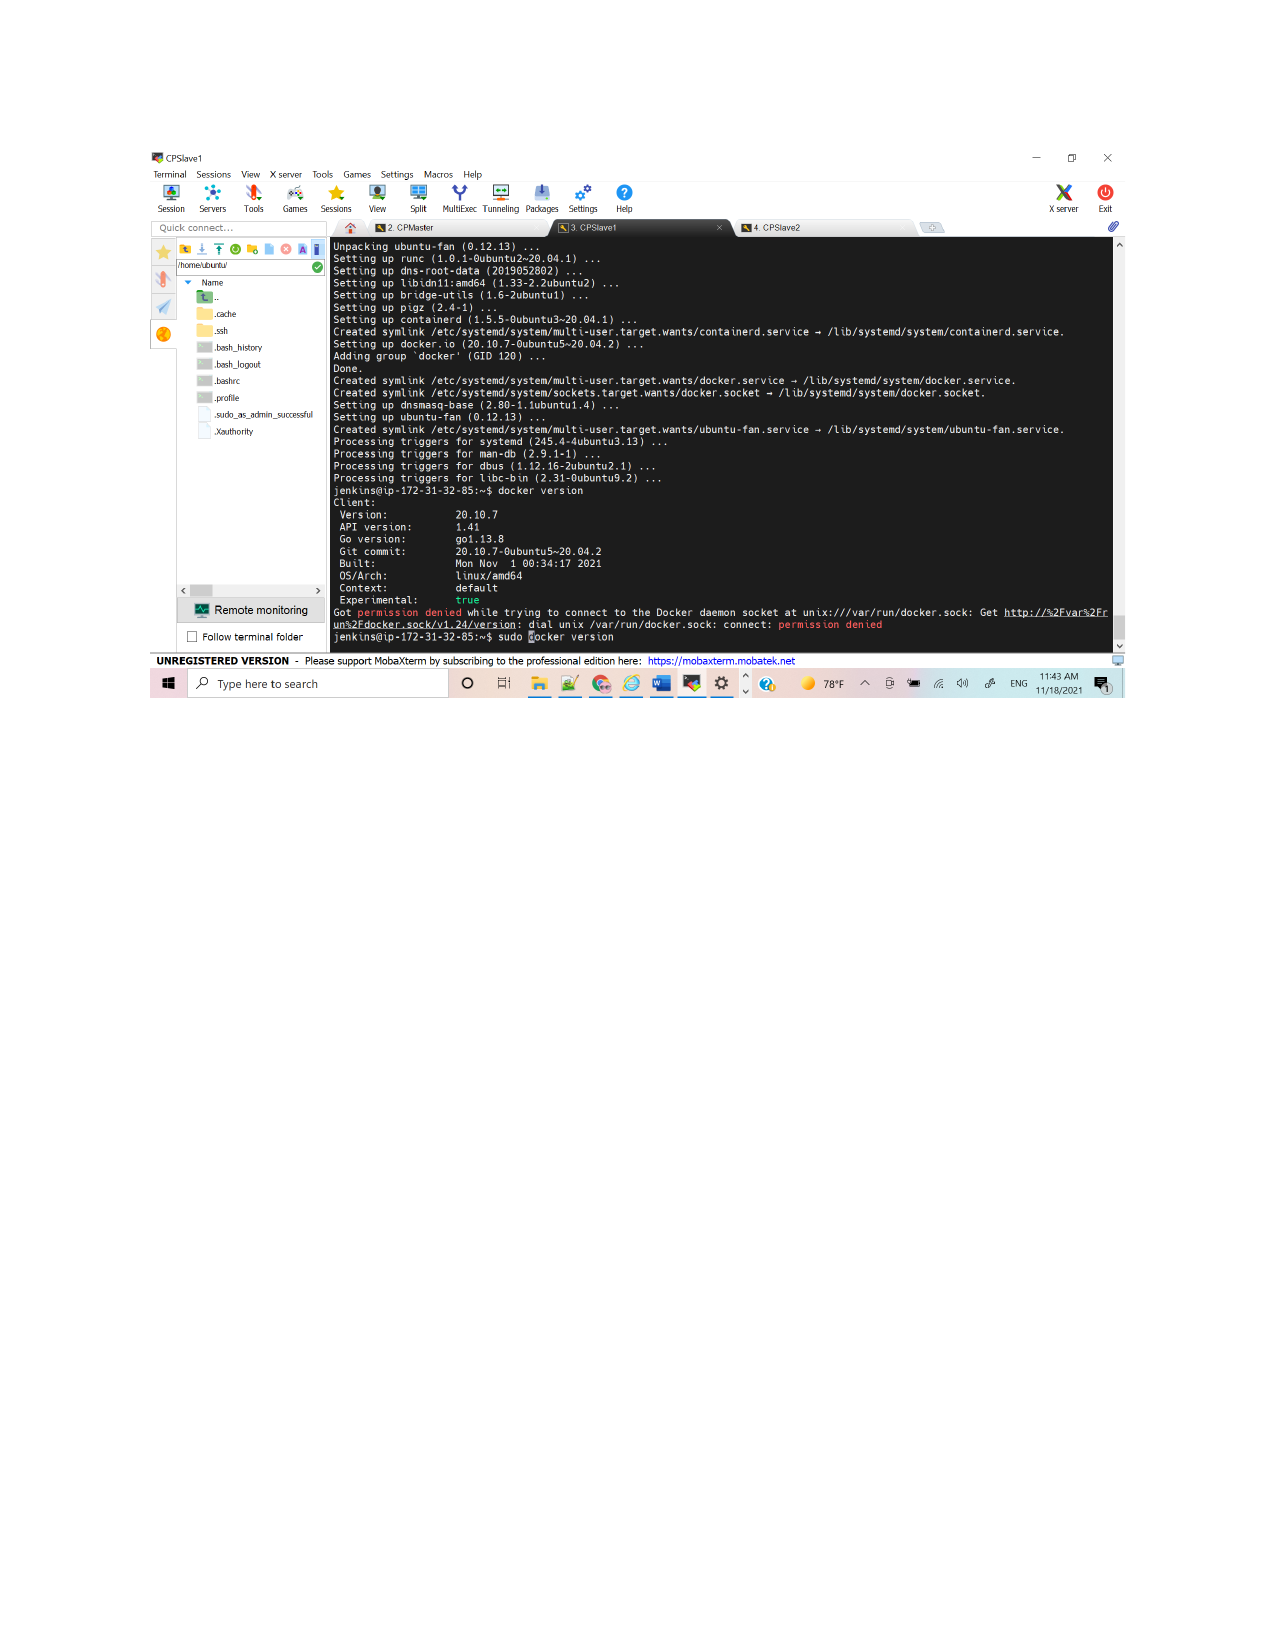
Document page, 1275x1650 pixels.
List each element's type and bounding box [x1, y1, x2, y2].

picture [150, 150, 1125, 698]
